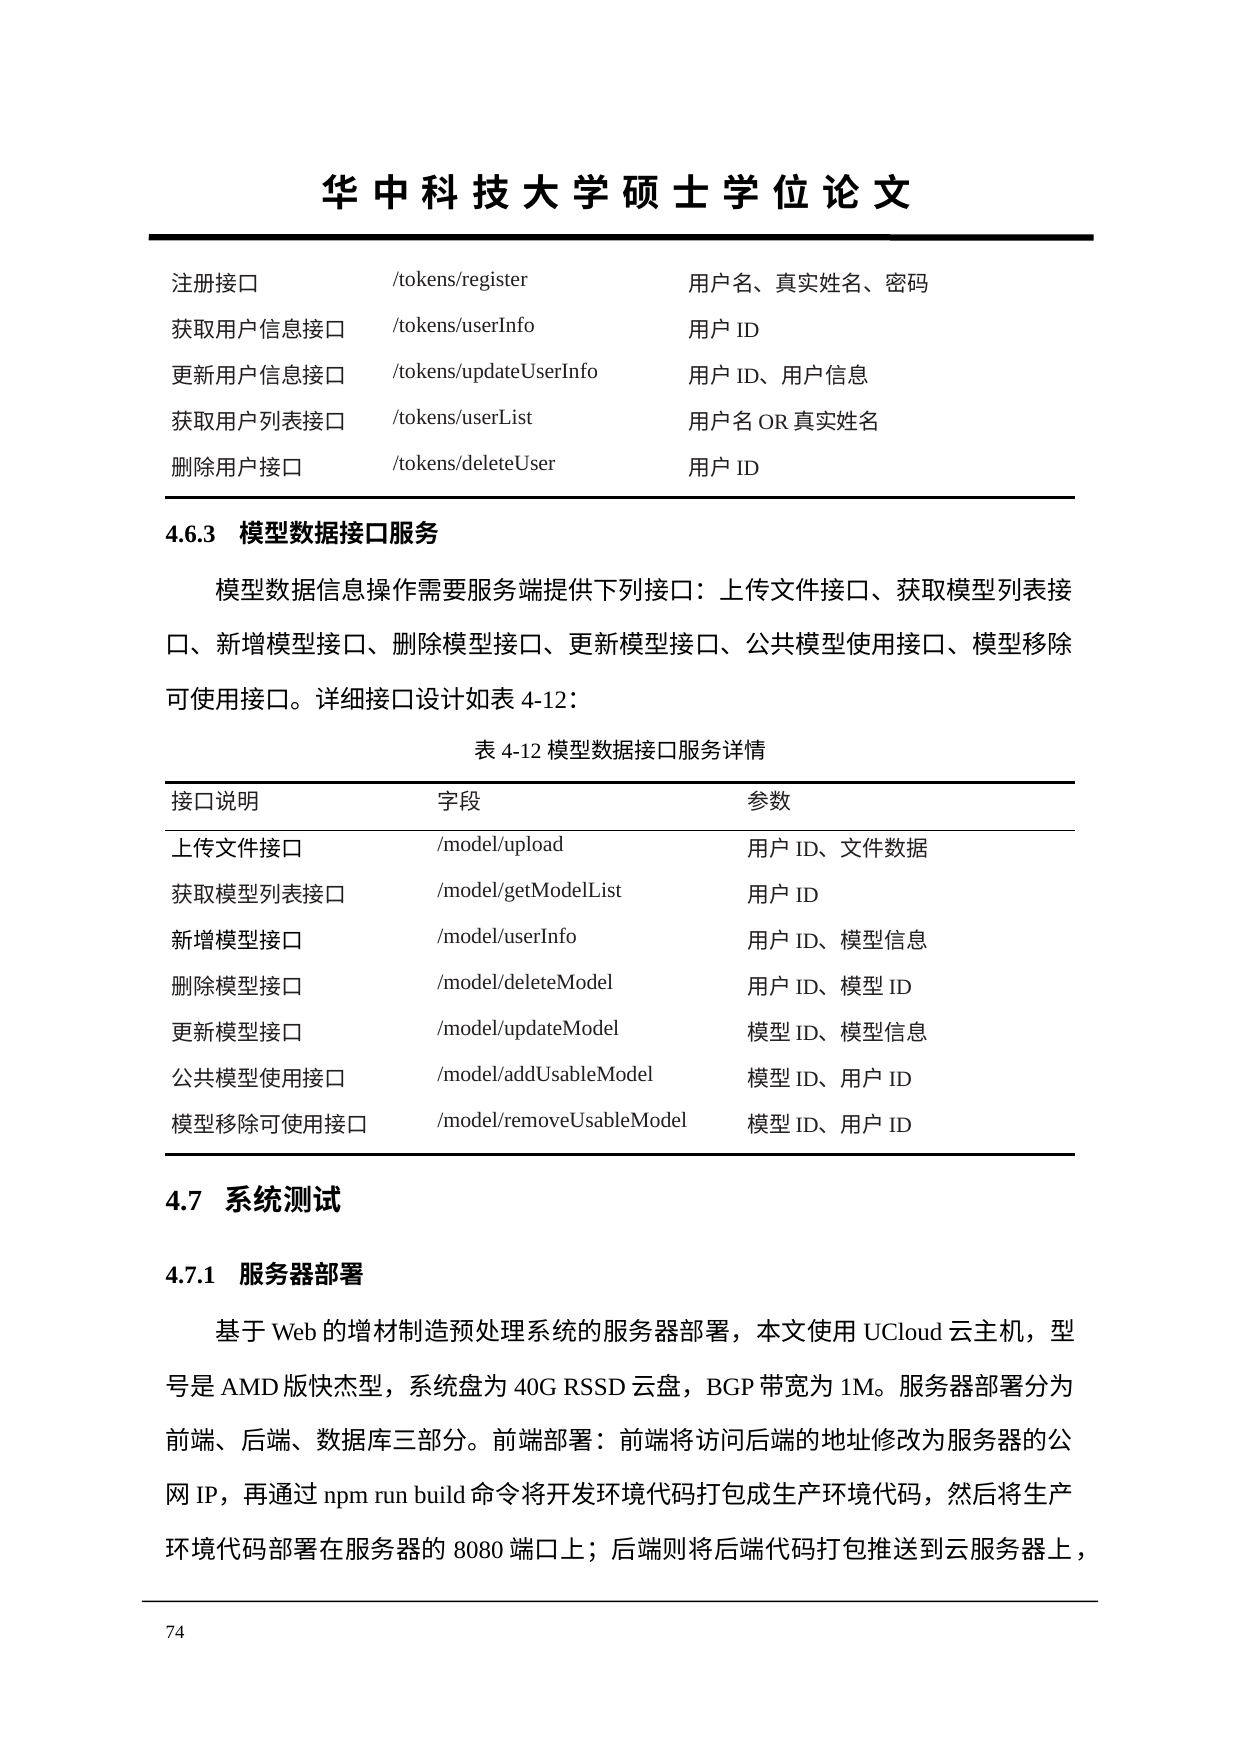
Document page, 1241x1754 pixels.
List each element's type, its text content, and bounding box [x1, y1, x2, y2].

table_cell 更新模型接口 [165, 1015, 431, 1061]
table_cell /model/addUsableModel [431, 1061, 741, 1107]
table_header 参数 [741, 784, 1075, 830]
table_cell 模型移除可使用接口 [165, 1107, 431, 1153]
table_cell /tokens/userInfo [387, 312, 682, 358]
table_cell 注册接口 [165, 266, 387, 312]
table_cell 删除用户接口 [165, 450, 387, 496]
table_cell 公共模型使用接口 [165, 1061, 431, 1107]
table_cell /model/userInfo [431, 923, 741, 969]
table_cell /tokens/userList [387, 404, 682, 449]
table_cell 更新用户信息接口 [165, 358, 387, 404]
table_cell 获取用户列表接口 [165, 404, 387, 449]
table_cell /model/deleteModel [431, 969, 741, 1015]
table_cell 用户名OR真实姓名 [682, 404, 1075, 449]
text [165, 1312, 1075, 1566]
table_cell /tokens/updateUserInfo [387, 358, 682, 404]
table_cell 用户ID [682, 312, 1075, 358]
table_cell /model/updateModel [431, 1015, 741, 1061]
table_header 接口说明 [165, 784, 431, 830]
table_cell 用户名、真实姓名、密码 [682, 266, 1075, 312]
table_cell 获取用户信息接口 [165, 312, 387, 358]
table_cell 用户ID、用户信息 [682, 358, 1075, 404]
subtitle 服务器部署 [165, 1255, 1075, 1291]
table_cell /model/upload [431, 831, 741, 877]
subtitle 模型数据接口服务 [165, 513, 1075, 549]
table_cell /model/removeUsableModel [431, 1107, 741, 1153]
table_cell 用户ID、模型信息 [741, 923, 1075, 969]
table_cell 用户ID [682, 450, 1075, 496]
table_cell 获取模型列表接口 [165, 877, 431, 923]
table_cell 用户ID、模型ID [741, 969, 1075, 1015]
table_cell 用户ID [741, 877, 1075, 923]
table_cell 模型ID、用户ID [741, 1061, 1075, 1107]
subtitle 系统测试 [165, 1177, 1075, 1219]
table_cell 新增模型接口 [165, 923, 431, 969]
table_cell 上传文件接口 [165, 831, 431, 877]
table_cell 模型ID、模型信息 [741, 1015, 1075, 1061]
table_header 字段 [431, 784, 741, 830]
table_cell /tokens/deleteUser [387, 450, 682, 496]
table_cell 模型ID、用户ID [741, 1107, 1075, 1153]
table_cell /tokens/register [387, 266, 682, 312]
table_cell 用户ID、文件数据 [741, 831, 1075, 877]
table_cell /model/getModelList [431, 877, 741, 923]
table_cell 删除模型接口 [165, 969, 431, 1015]
